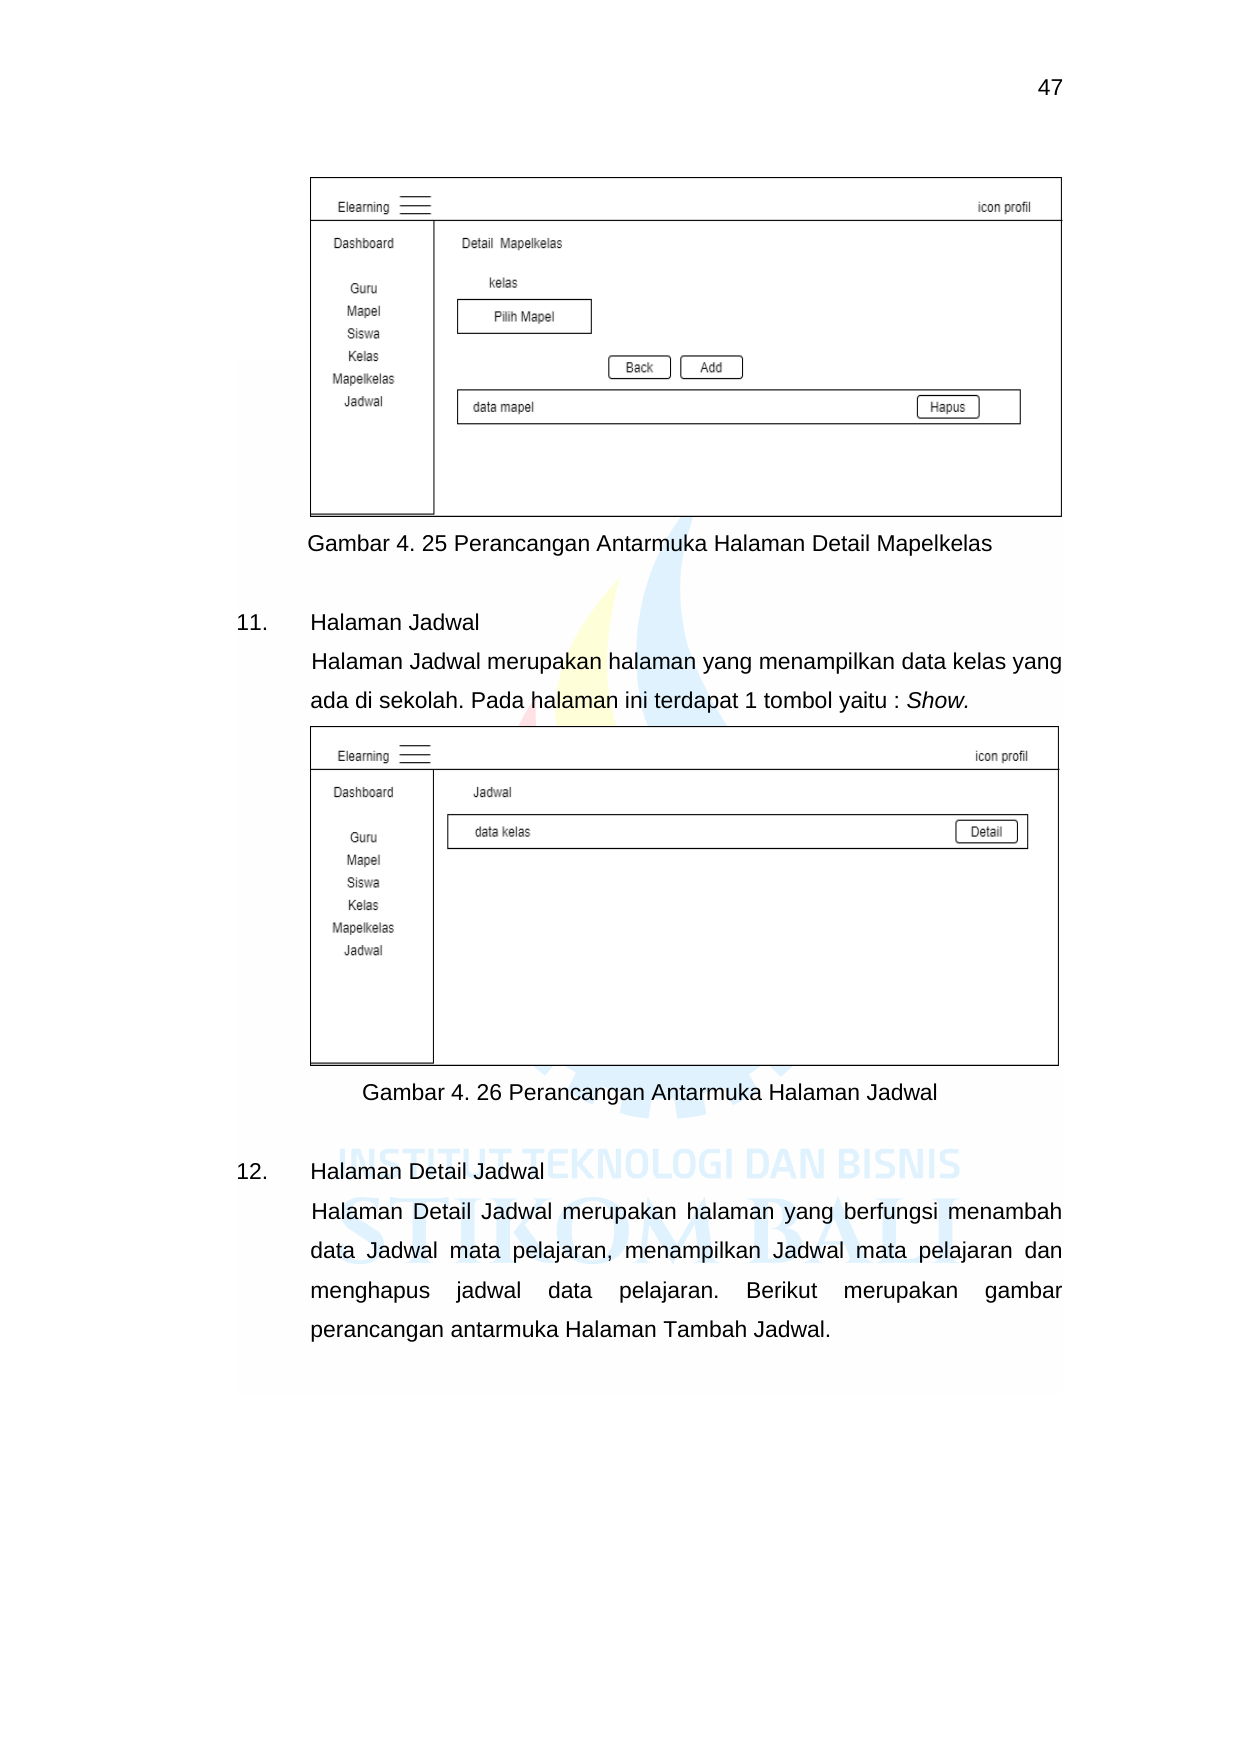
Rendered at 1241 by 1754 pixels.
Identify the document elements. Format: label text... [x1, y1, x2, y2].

picture [310, 726, 1060, 1066]
list Halaman Detail Jadwal [236, 1158, 1063, 1184]
picture [310, 177, 1064, 517]
text Gambar 4. 25 Perancangan Antarmuka Halaman Detail Mapelkelas [236, 529, 1063, 556]
text Halaman Jadwal merupakan halaman yang menampilkan data kelas yang ada di sekolah. Pada halaman ini terdapat 1 tombol yaitu : Show. [310, 648, 1063, 714]
text Gambar 4. 26 Perancangan Antarmuka Halaman Jadwal [236, 1079, 1063, 1106]
list Halaman Jadwal [236, 608, 1063, 635]
text Halaman Detail Jadwal merupakan halaman yang berfungsi menambah data Jadwal mata pelajaran, menampilkan Jadwal mata pelajaran dan menghapus jadwal data pelajaran. Berikut merupakan gambar perancangan antarmuka Halaman Tambah Jadwal. [310, 1198, 1063, 1342]
